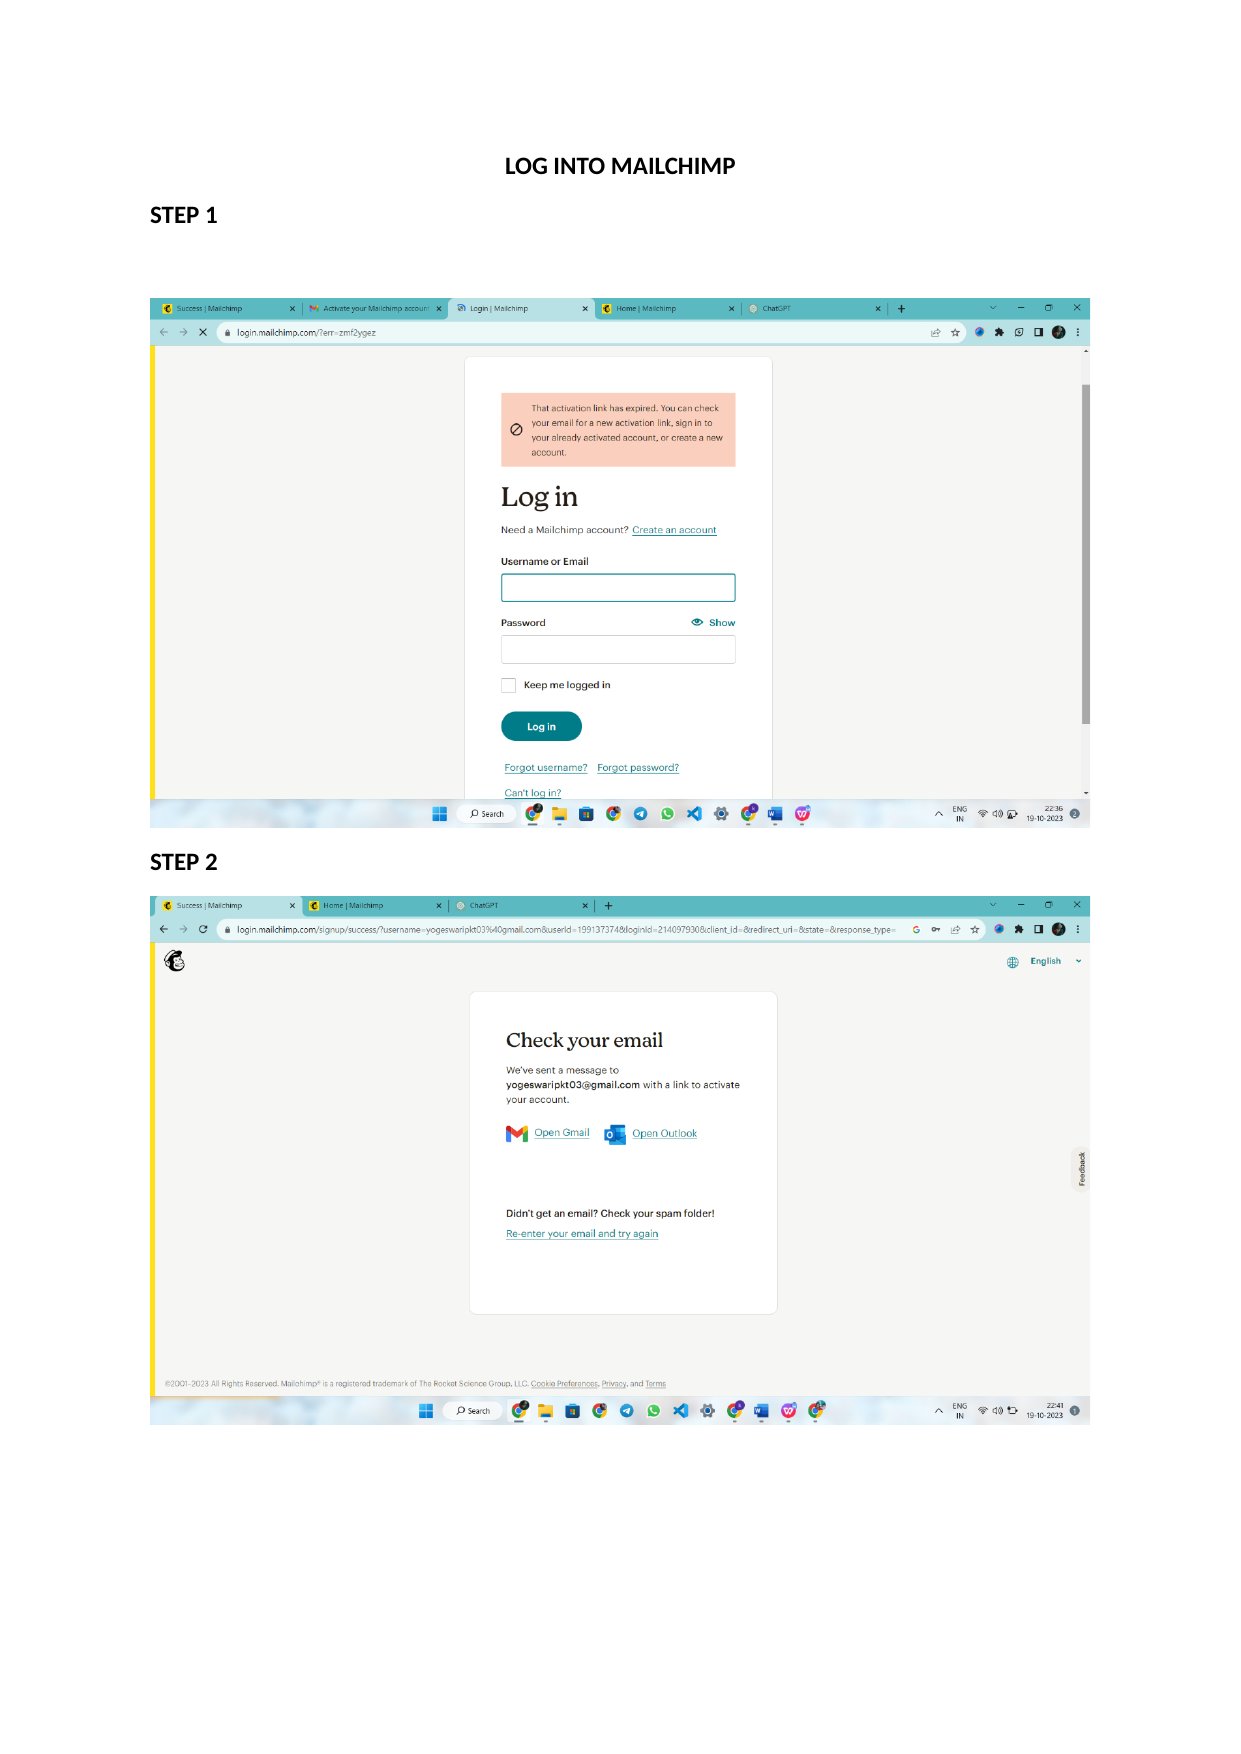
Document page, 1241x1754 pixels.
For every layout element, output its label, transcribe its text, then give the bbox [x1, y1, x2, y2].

picture [150, 896, 1091, 1425]
text STEP 1 [150, 199, 1090, 230]
picture [150, 298, 1091, 828]
text LOG INTO MAILCHIMP [150, 150, 1090, 181]
text STEP 2 [150, 846, 1090, 877]
